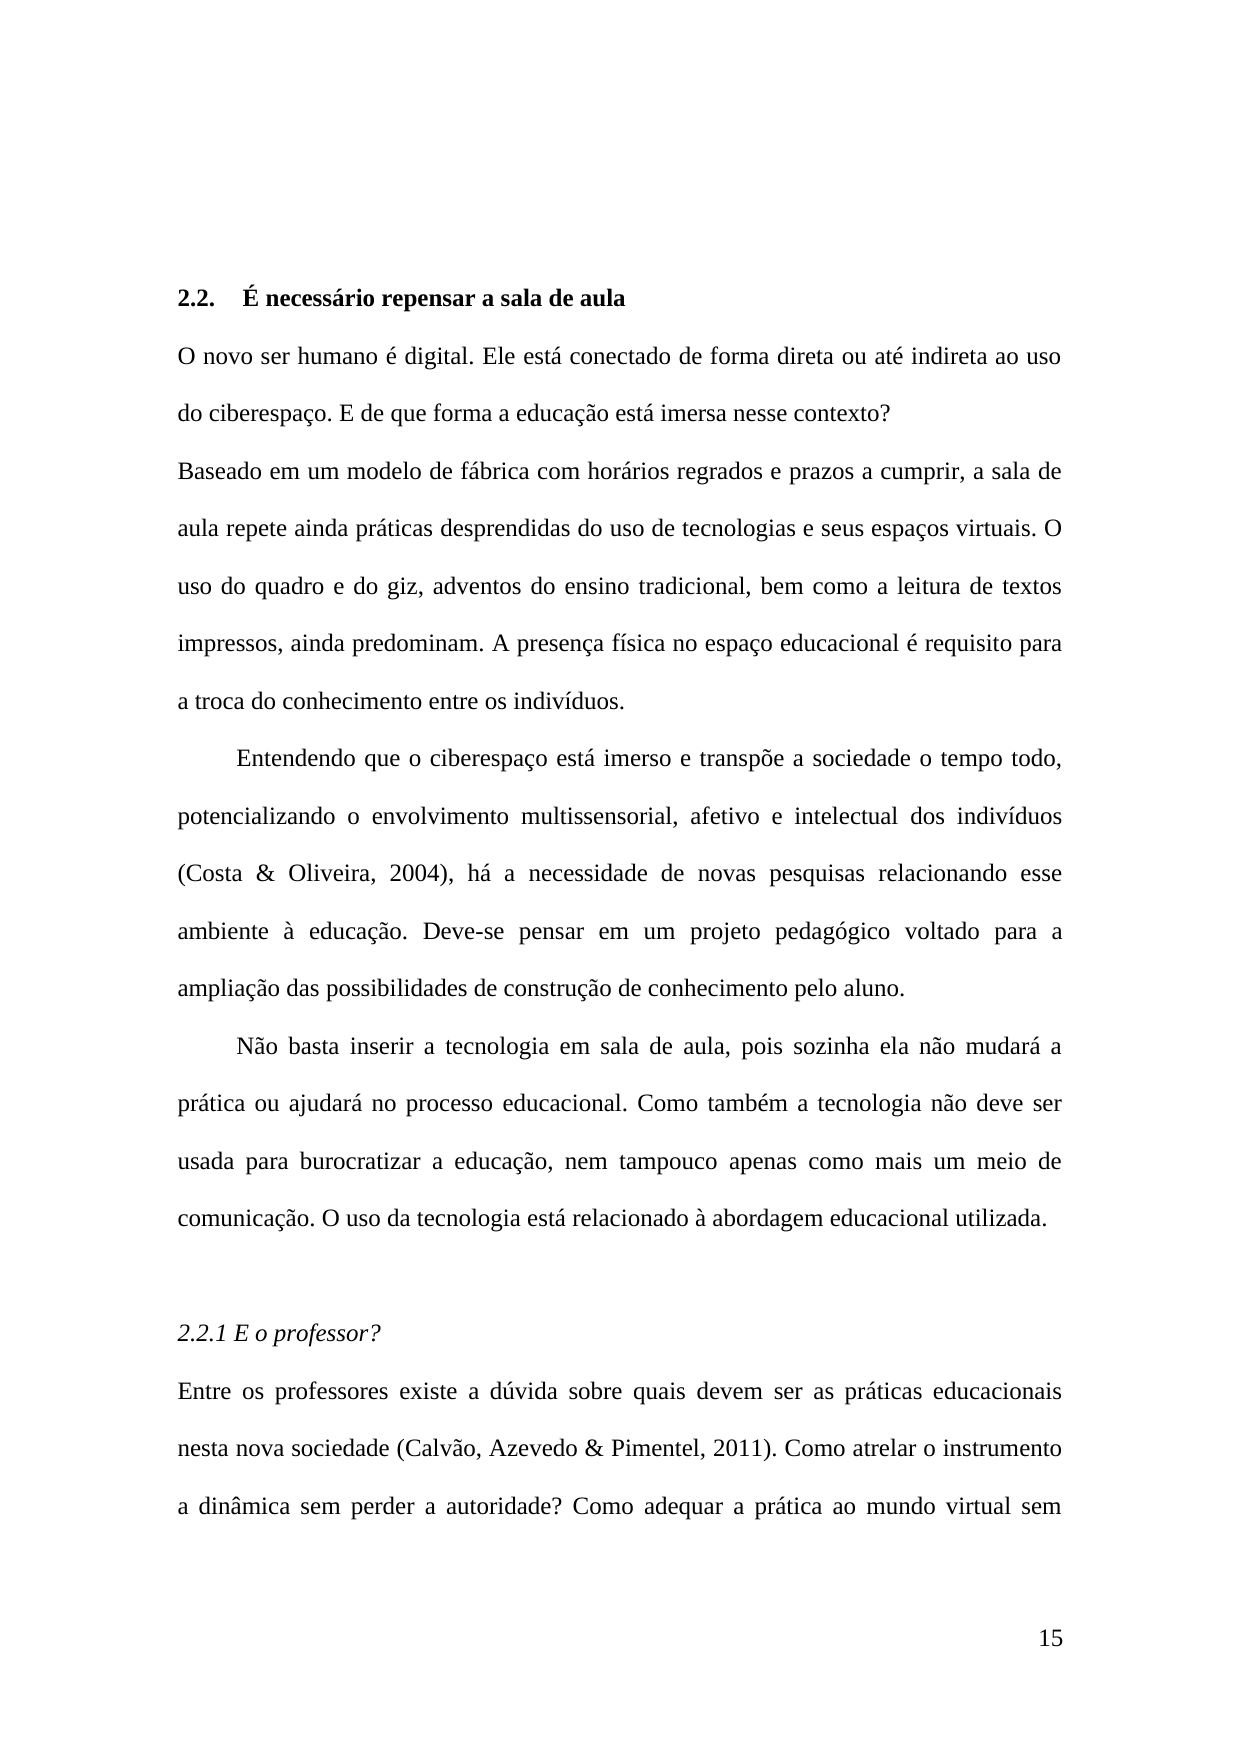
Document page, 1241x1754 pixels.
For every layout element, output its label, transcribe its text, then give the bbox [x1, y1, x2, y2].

text Baseado em um modelo de fábrica com horários regrados e prazos a cumprir, a sala de aula repete ainda práticas desprendidas do uso de tecnologias e seus espaços virtuais. O uso do quadro e do giz, adventos do ensino tradicional, bem como a leitura de textos impressos, ainda predominam. A presença física no espaço educacional é requisito para a troca do conhecimento entre os indivíduos. [177, 456, 1063, 715]
text Não basta inserir a tecnologia em sala de aula, pois sozinha ela não mudará a prática ou ajudará no processo educacional. Como também a tecnologia não deve ser usada para burocratizar a educação, nem tampouco apenas como mais um meio de comunicação. O uso da tecnologia está relacionado à abordagem educacional utilizada. [177, 1031, 1063, 1232]
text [177, 1376, 1063, 1520]
text O novo ser humano é digital. Ele está conectado de forma direta ou até indireta ao uso do ciberespaço. E de que forma a educação está imersa nesse contexto? [177, 341, 1063, 427]
subtitle É necessário repensar a sala de aula [177, 283, 1063, 312]
text 2.2.1 E o professor? [177, 1318, 1063, 1347]
text Entendendo que o ciberespaço está imerso e transpõe a sociedade o tempo todo, potencializando o envolvimento multissensorial, afetivo e intelectual dos indivíduos (Costa & Oliveira, 2004), há a necessidade de novas pesquisas relacionando esse ambiente à educação. Deve-se pensar em um projeto pedagógico voltado para a ampliação das possibilidades de construção de conhecimento pelo aluno. [177, 743, 1063, 1002]
